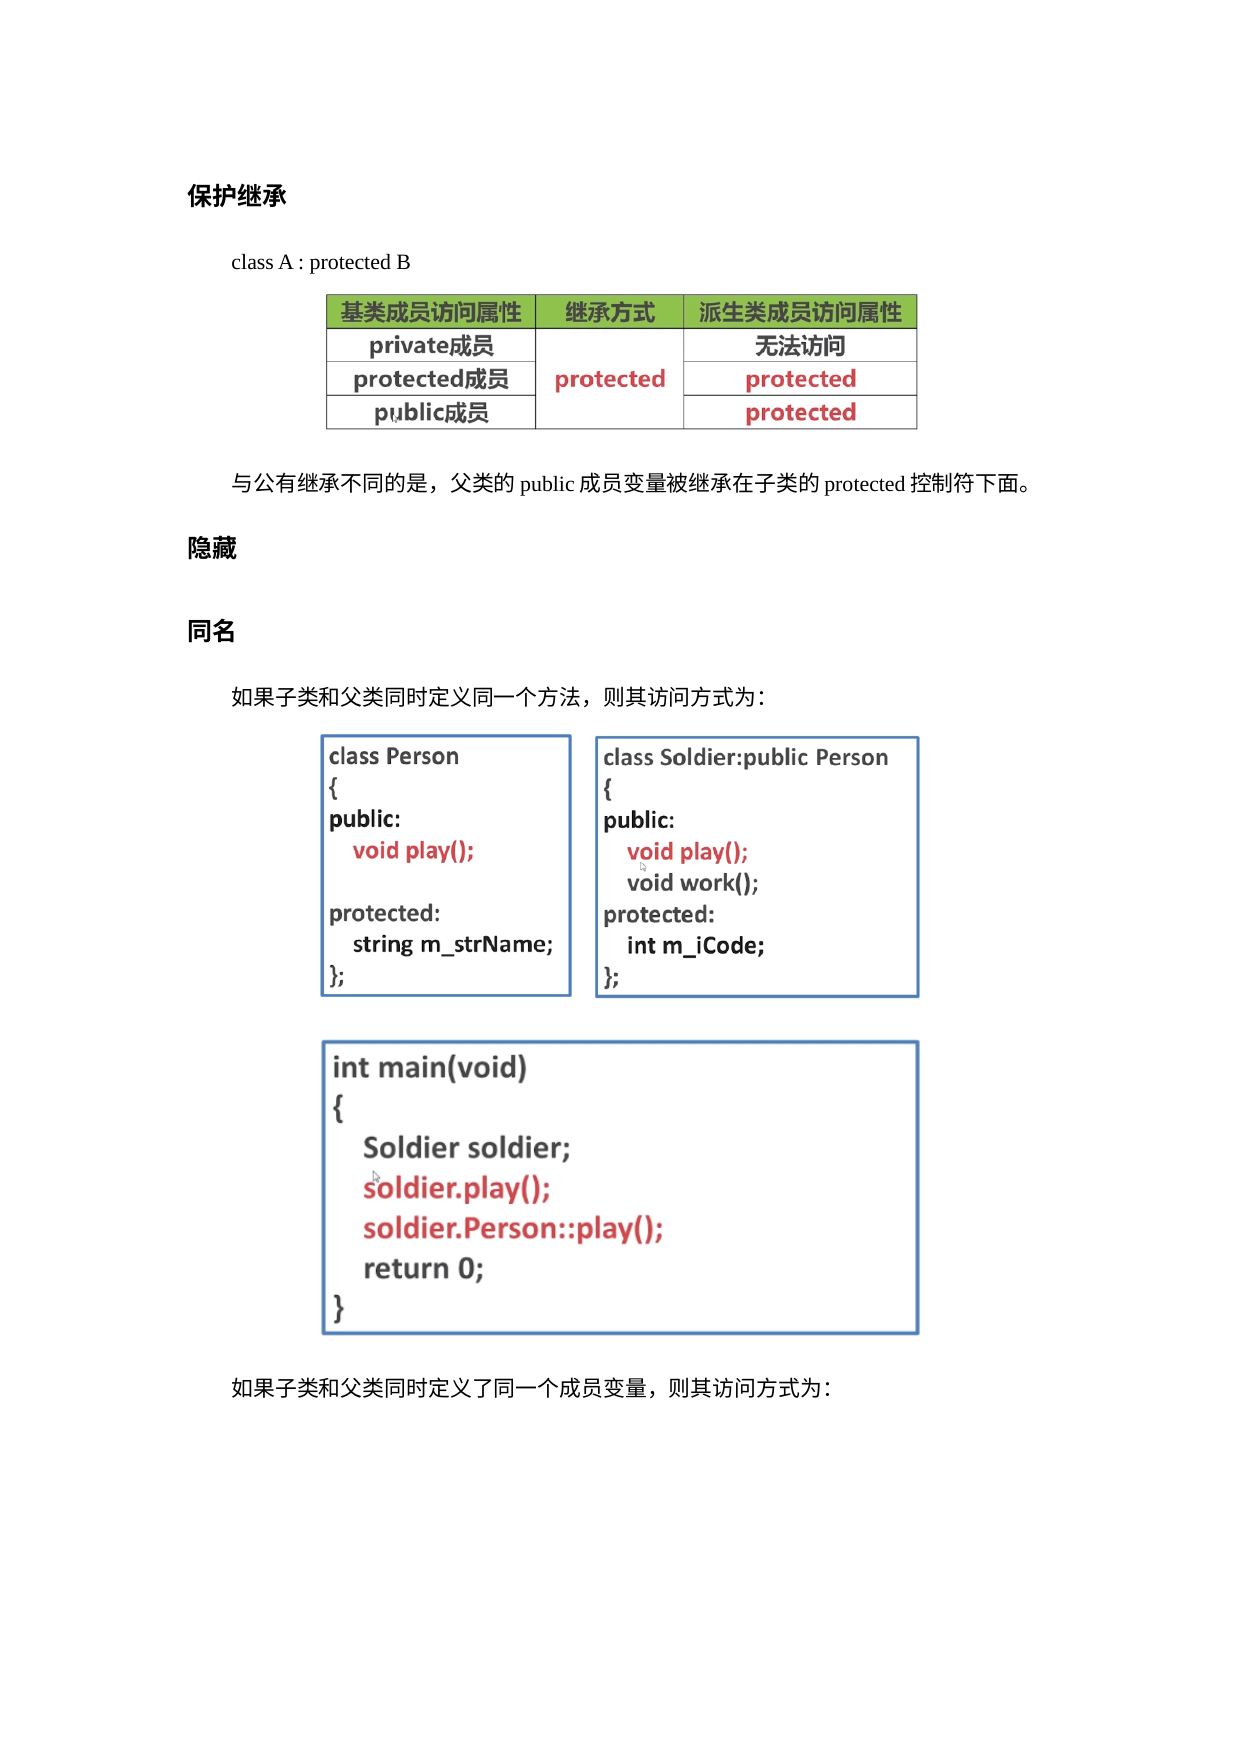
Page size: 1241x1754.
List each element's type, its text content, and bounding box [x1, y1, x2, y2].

subtitle 隐藏 [187, 514, 1053, 579]
picture [315, 728, 926, 1004]
subtitle 保护继承 [187, 162, 1053, 227]
text 如果子类和父类同时定义同一个方法，则其访问方式为： [187, 680, 1053, 712]
text 与公有继承不同的是，父类的public成员变量被继承在子类的protected控制符下面。 [187, 465, 1053, 498]
picture [318, 290, 923, 434]
text 如果子类和父类同时定义了同一个成员变量，则其访问方式为： [187, 1371, 1053, 1403]
picture [313, 1033, 927, 1339]
subtitle 同名 [187, 597, 1053, 662]
text class A : protected B [187, 245, 1053, 278]
